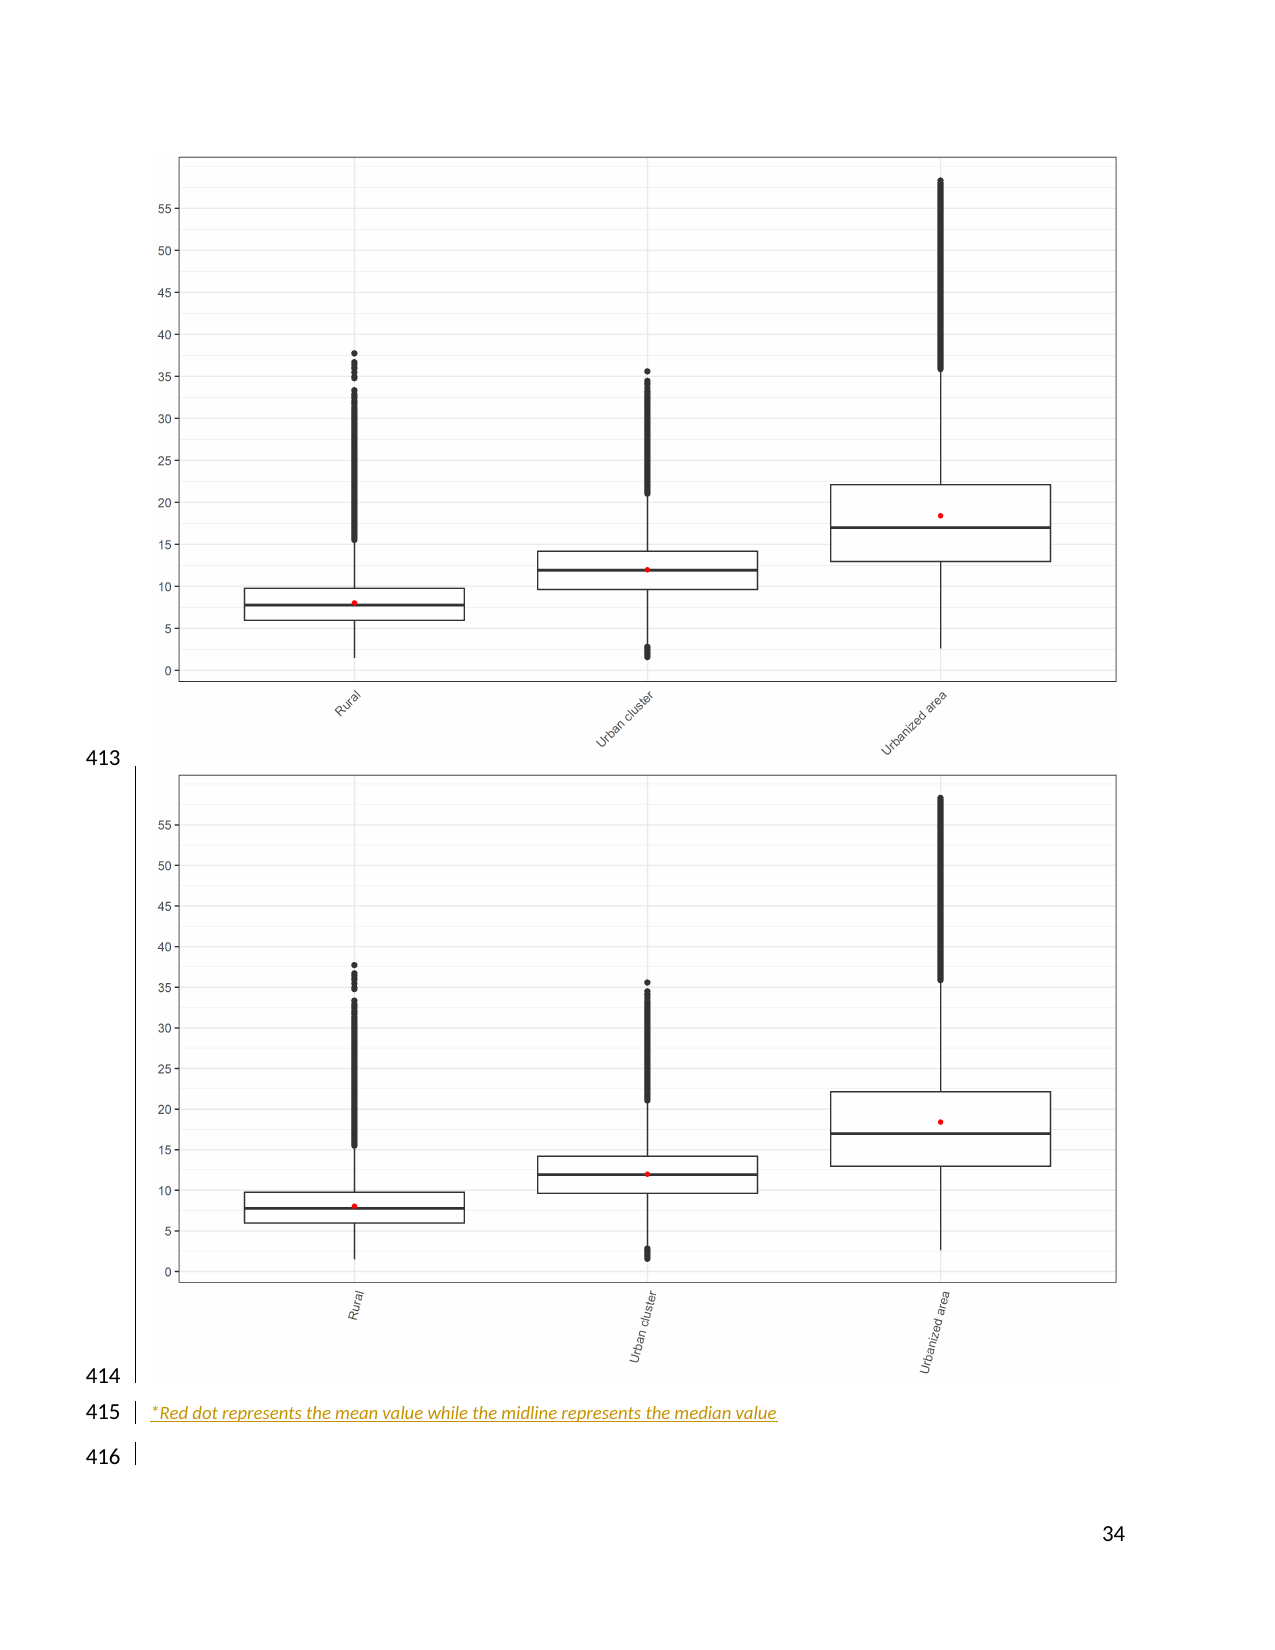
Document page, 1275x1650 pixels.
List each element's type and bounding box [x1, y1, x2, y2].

picture [150, 767, 1124, 1383]
picture [150, 149, 1124, 766]
